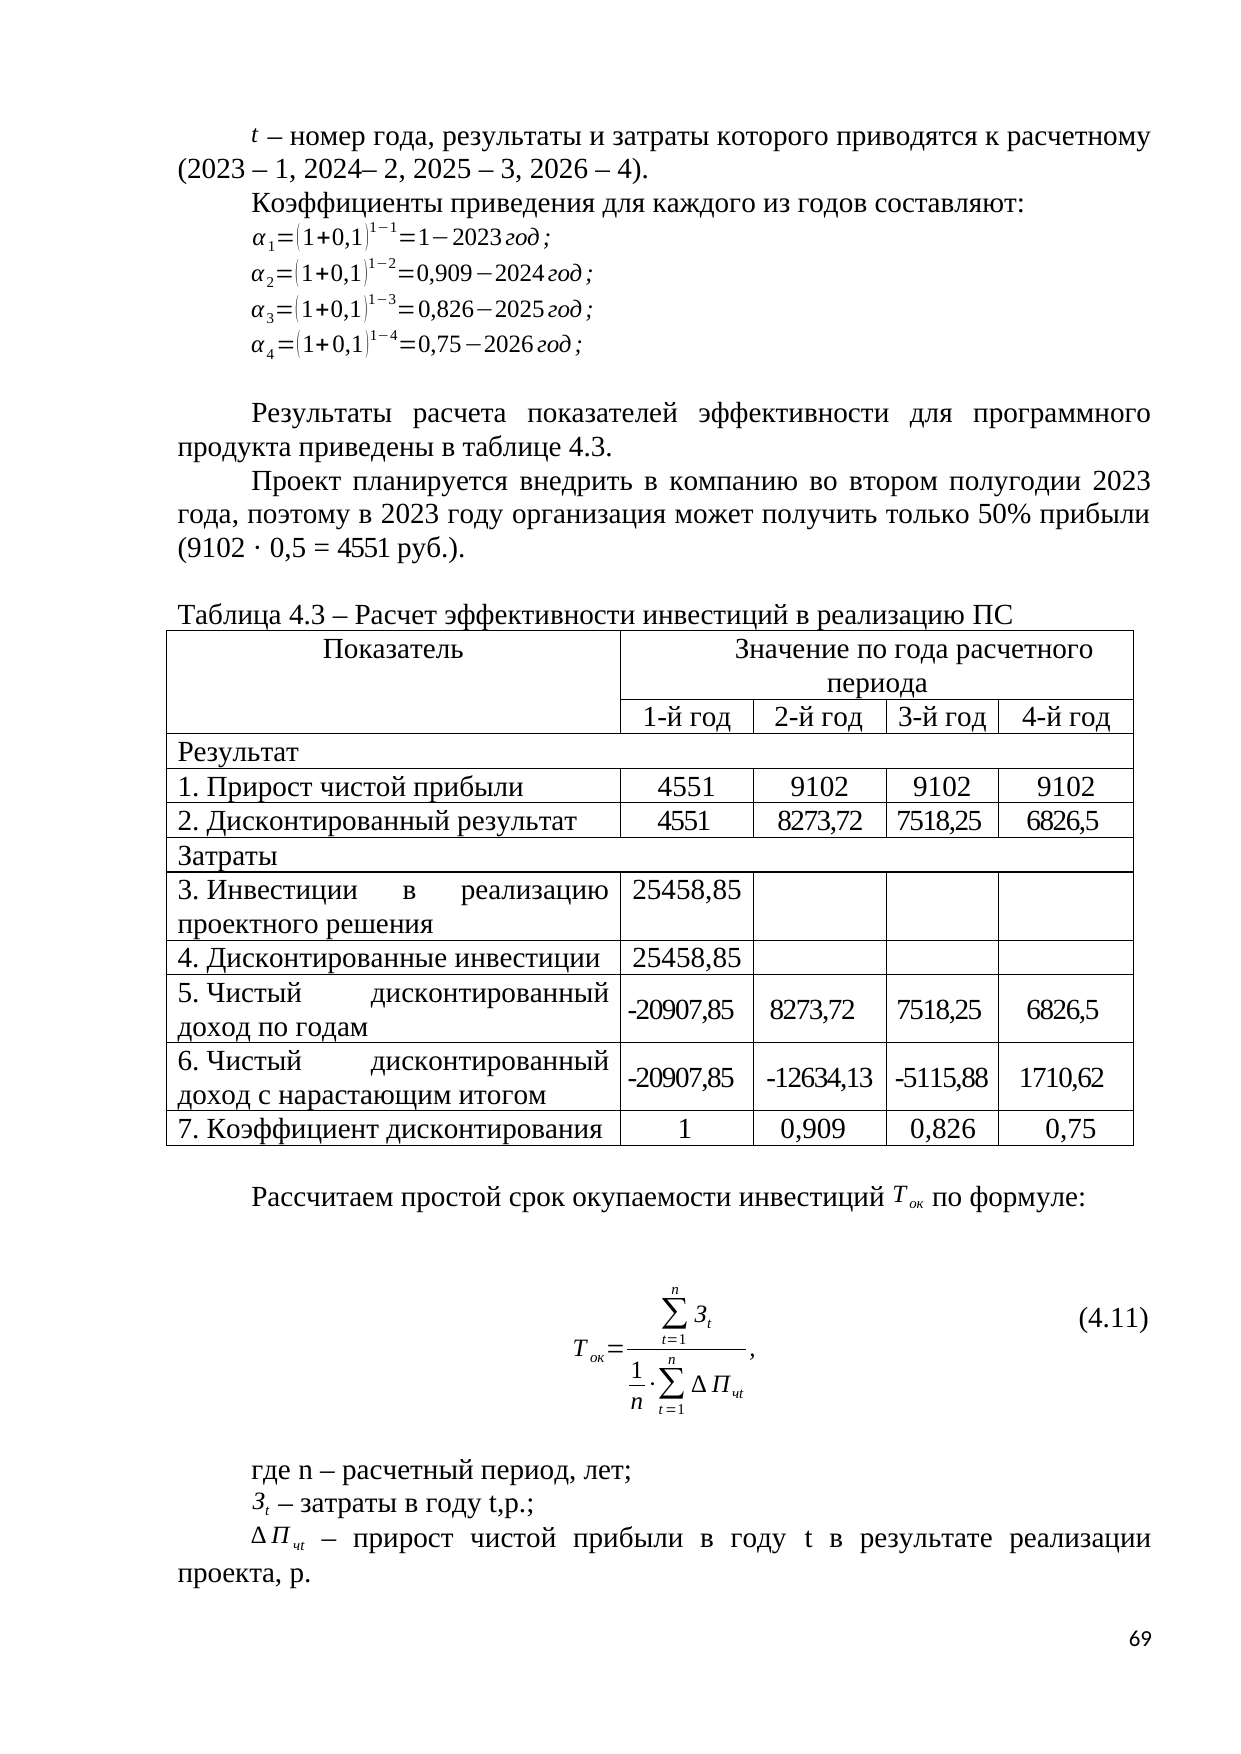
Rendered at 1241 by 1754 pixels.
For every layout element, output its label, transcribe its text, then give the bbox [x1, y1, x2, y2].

table_cell 1 [621, 1111, 753, 1145]
table_cell -20907,85 [621, 975, 753, 1042]
table_cell [999, 873, 1133, 939]
table_cell 3. Инвестиции в реализацию проектного решения [167, 873, 620, 939]
table_header Значение по года расчетного периода [621, 631, 1133, 698]
table_cell [887, 873, 998, 939]
table_cell 6826,5 [999, 975, 1133, 1042]
table_cell 8273,72 [754, 975, 886, 1042]
table_cell 1-й год [621, 700, 753, 733]
table_cell 0,909 [754, 1111, 886, 1145]
text – номер года, результаты и затраты которого приводятся к расчетному (2023 – 1, 2024– 2, 2025 – 3, 2026 – 4). [177, 118, 1152, 185]
table_cell 2-й год [754, 700, 886, 733]
table_cell 4551 [621, 769, 753, 802]
table_cell 7518,25 [887, 803, 998, 837]
table_cell 7. Коэффициент дисконтирования [167, 1111, 620, 1145]
list где n – расчетный период, лет; [251, 1452, 1152, 1486]
table_cell -5115,88 [887, 1043, 998, 1110]
list – прирост чистой прибыли в году t в результате реализации проекта, р. [177, 1520, 1152, 1588]
table_cell 9102 [999, 769, 1133, 802]
text Таблица 4.3 – Расчет эффективности инвестиций в реализацию ПC [177, 597, 1152, 630]
table_cell -12634,13 [754, 1043, 886, 1110]
table_cell 9102 [754, 769, 886, 802]
table_cell 7518,25 [887, 975, 998, 1042]
table_cell [754, 873, 886, 939]
table_cell -20907,85 [621, 1043, 753, 1110]
table_cell 4551 [621, 803, 753, 837]
table_cell 4-й год [999, 700, 1133, 733]
table_header Показатель [167, 631, 620, 733]
table_cell Затраты [167, 838, 1133, 871]
table_cell 2. Дисконтированный результат [167, 803, 620, 837]
table_cell 0,75 [999, 1111, 1133, 1145]
table_cell 8273,72 [754, 803, 886, 837]
table_cell 6. Чистый дисконтированный доход с нарастающим итогом [167, 1043, 620, 1110]
table_cell 1. Прирост чистой прибыли [167, 769, 620, 802]
table_cell 9102 [887, 769, 998, 802]
table_cell 3-й год [887, 700, 998, 733]
table_cell [754, 941, 886, 974]
table_cell 1710,62 [999, 1043, 1133, 1110]
table_cell 25458,85 [621, 941, 753, 974]
list Проект планируется внедрить в компанию во втором полугодии 2023 года, поэтому в 2023 году организация может получить только 50% прибыли (9102 · 0,5 = 4551 руб.). [177, 463, 1152, 563]
list Результаты расчета показателей эффективности для программного продукта приведены в таблице 4.3. [177, 396, 1152, 463]
table_cell 25458,85 [621, 873, 753, 939]
table_cell 4. Дисконтированные инвестиции [167, 941, 620, 974]
table_cell Результат [167, 734, 1133, 768]
table_cell [999, 941, 1133, 974]
list Рассчитаем простой срок окупаемости инвестиций по формуле: [177, 1179, 1152, 1213]
list – затраты в году t,р.; [251, 1486, 1152, 1520]
list Коэффициенты приведения для каждого из годов составляют: [177, 185, 1152, 219]
table_cell [887, 941, 998, 974]
table_cell 5. Чистый дисконтированный доход по годам [167, 975, 620, 1042]
table_cell 0,826 [887, 1111, 998, 1145]
table_cell 6826,5 [999, 803, 1133, 837]
